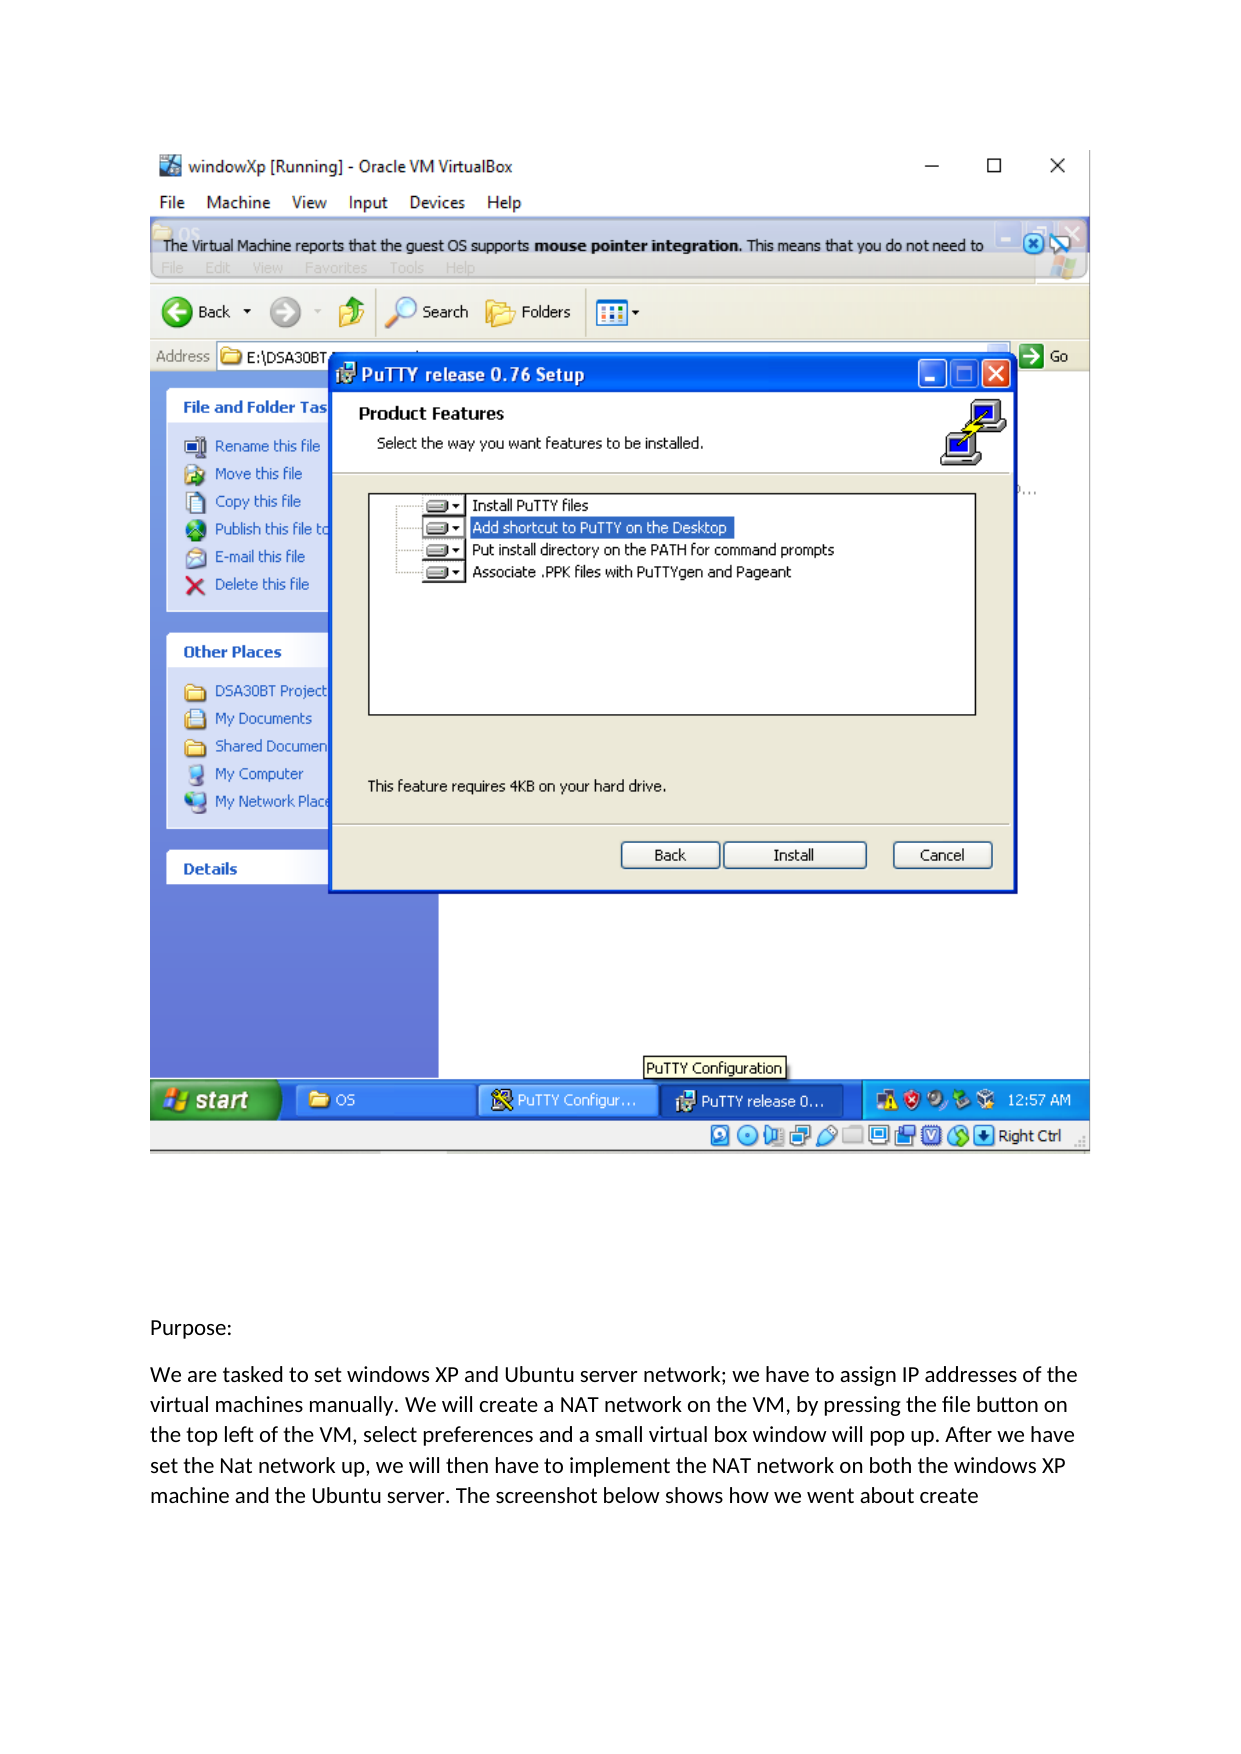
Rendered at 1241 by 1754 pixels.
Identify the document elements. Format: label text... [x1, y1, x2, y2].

text Purpose: [150, 1313, 1090, 1341]
picture [150, 150, 1091, 1154]
text We are tasked to set windows XP and Ubuntu server network; we have to assign IP addresses of the virtual machines manually. We will create a NAT network on the VM, by pressing the file button on the top left of the VM, select preferences and a small virtual box window will pop up. After we have set the Nat network up, we will then have to implement the NAT network on both the windows XP machine and the Ubuntu server. The screenshot below shows how we went about create [150, 1360, 1090, 1509]
